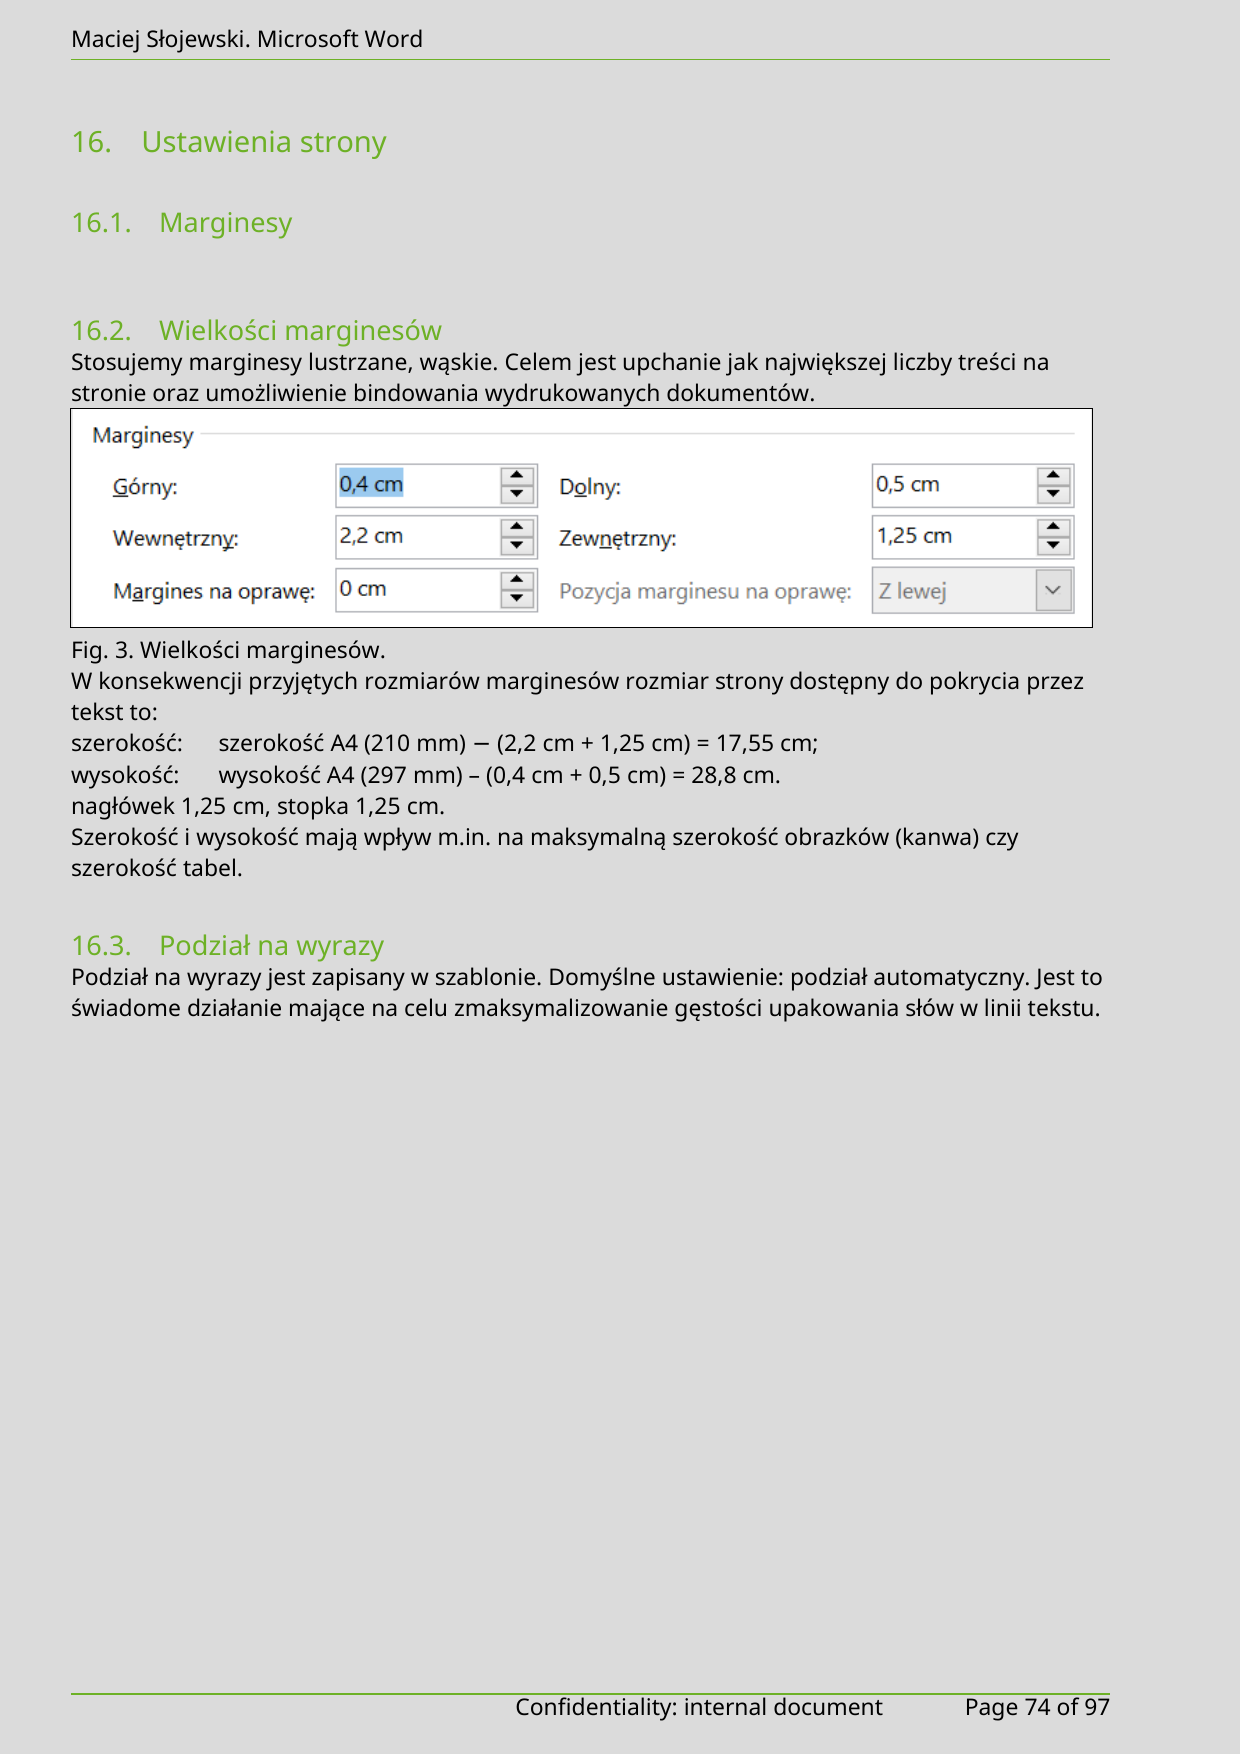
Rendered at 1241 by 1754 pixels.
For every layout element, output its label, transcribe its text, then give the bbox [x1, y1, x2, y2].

text wysokość: wysokość A4 (297 mm) – (0,4 cm + 0,5 cm) = 28,8 cm. [71, 759, 1110, 790]
text nagłówek 1,25 cm, stopka 1,25 cm. [71, 790, 1110, 821]
text szerokość: szerokość A4 (210 mm) − (2,2 cm + 1,25 cm) = 17,55 cm; [71, 727, 1110, 759]
subtitle Ustawienia strony [71, 121, 1110, 161]
text Podział na wyrazy jest zapisany w szablonie. Domyślne ustawienie: podział automatyczny. Jest to świadome działanie mające na celu zmaksymalizowanie gęstości upakowania słów w linii tekstu. [71, 961, 1110, 1023]
subtitle Podział na wyrazy [71, 934, 1110, 961]
picture [71, 409, 1092, 627]
text Fig. 3. Wielkości marginesów. [71, 634, 1110, 665]
text Stosujemy marginesy lustrzane, wąskie. Celem jest upchanie jak największej liczby treści na stronie oraz umożliwienie bindowania wydrukowanych dokumentów. [71, 346, 1110, 408]
text Szerokość i wysokość mają wpływ m.in. na maksymalną szerokość obrazków (kanwa) czy szerokość tabel. [71, 821, 1110, 884]
subtitle Marginesy [71, 211, 1110, 238]
subtitle Wielkości marginesów [71, 319, 1110, 346]
text W konsekwencji przyjętych rozmiarów marginesów rozmiar strony dostępny do pokrycia przez tekst to: [71, 665, 1110, 727]
